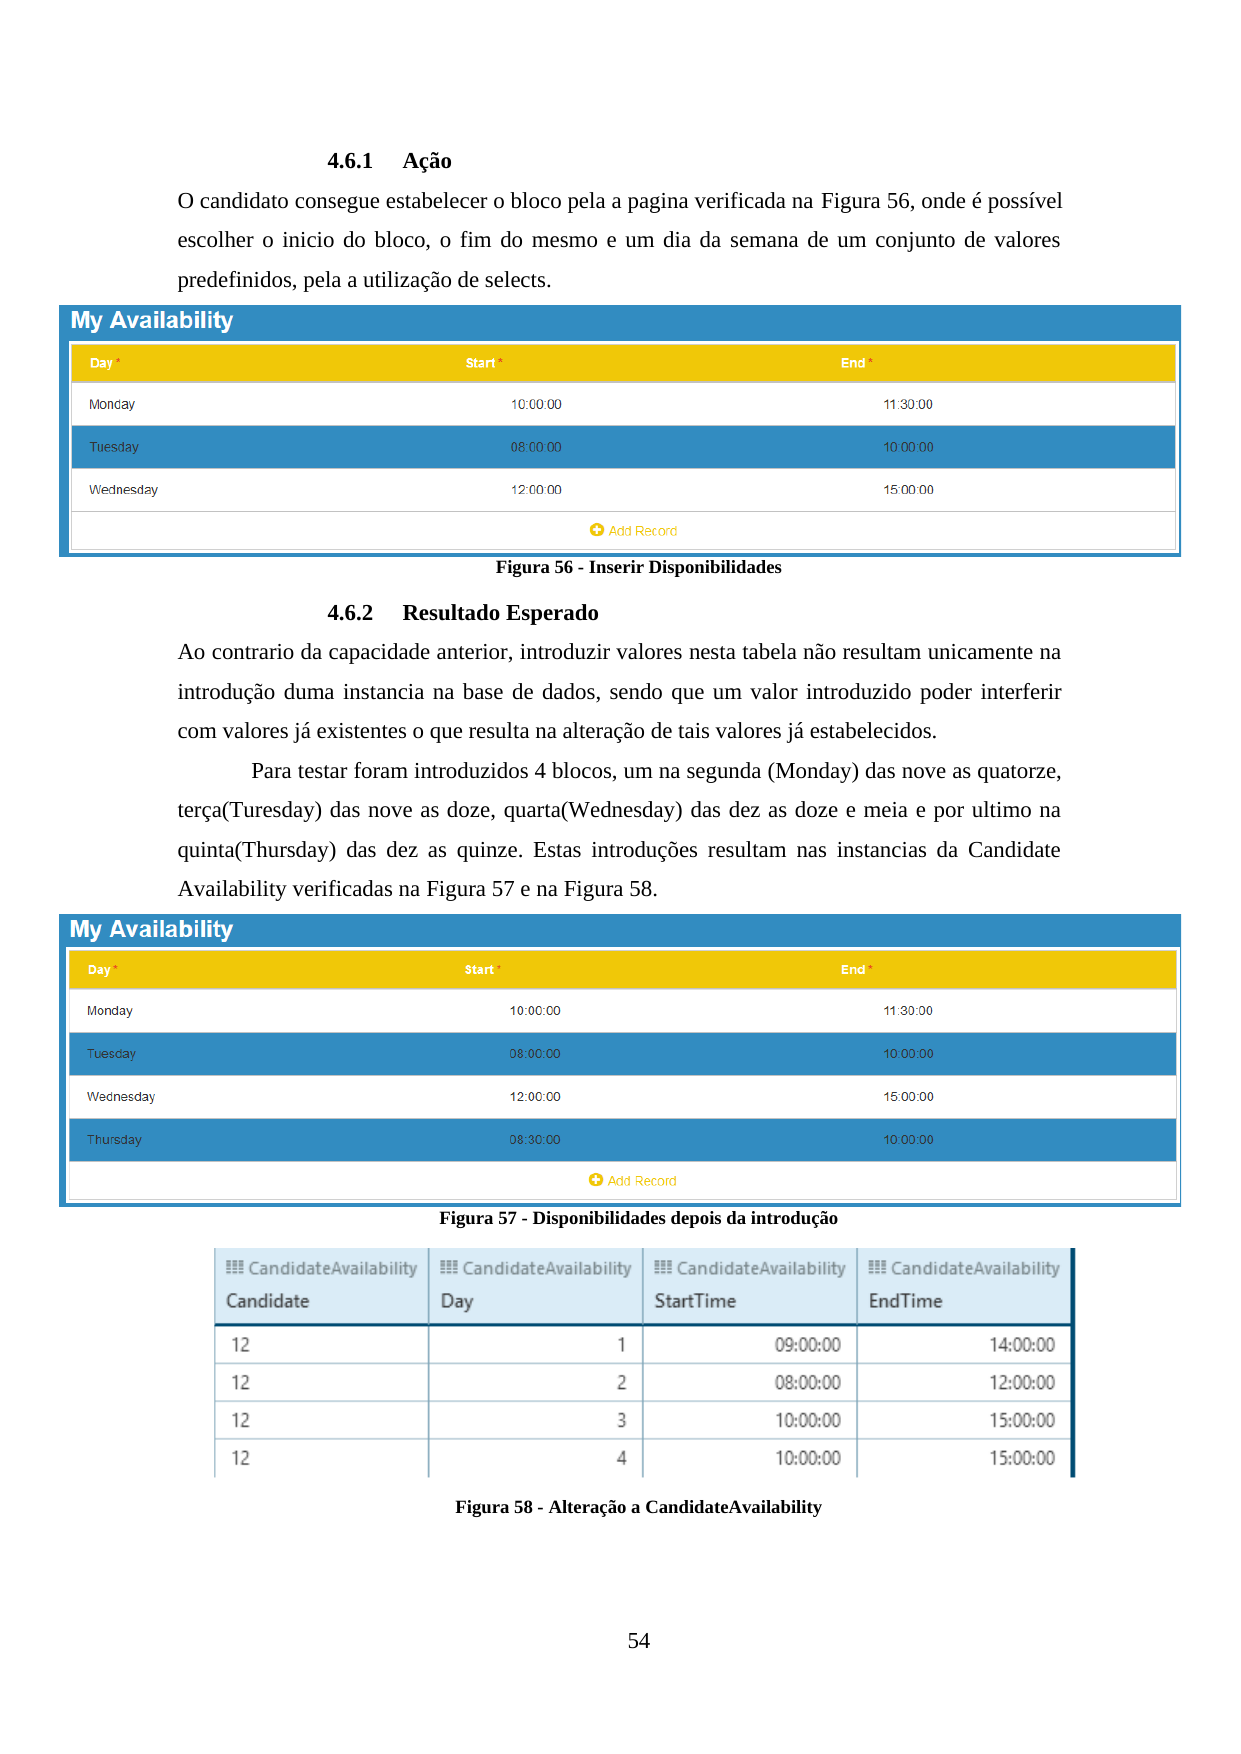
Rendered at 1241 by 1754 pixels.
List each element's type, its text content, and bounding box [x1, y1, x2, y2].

picture [214, 1248, 1077, 1484]
text O candidato consegue estabelecer o bloco pela a pagina verificada na Figura 56, onde é possível escolher o inicio do bloco, o fim do mesmo e um dia da semana de um conjunto de valores predefinidos, pela a utilização de selects. [177, 187, 1063, 292]
list Resultado Esperado [327, 599, 1063, 625]
picture [59, 305, 1182, 557]
picture [59, 914, 1182, 1207]
text Figura 57 - Disponibilidades depois da introdução [177, 1207, 1063, 1228]
text Figura 56 - Inserir Disponibilidades [177, 557, 1063, 578]
picture [214, 1248, 1070, 1324]
list Ação [327, 148, 1063, 174]
text Figura 58 - Alteração a CandidateAvailability [177, 1496, 1063, 1518]
text Para testar foram introduzidos 4 blocos, um na segunda (Monday) das nove as quatorze, terça(Turesday) das nove as doze, quarta(Wednesday) das dez as doze e meia e por ultimo na quinta(Thursday) das dez as quinze. Estas introduções resultam nas instancias da Candidate Availability verificadas na Figura 57 e na Figura 58. [177, 757, 1063, 902]
text Ao contrario da capacidade anterior, introduzir valores nesta tabela não resultam unicamente na introdução duma instancia na base de dados, sendo que um valor introduzido poder interferir com valores já existentes o que resulta na alteração de tais valores já estabelecidos. [177, 638, 1063, 744]
